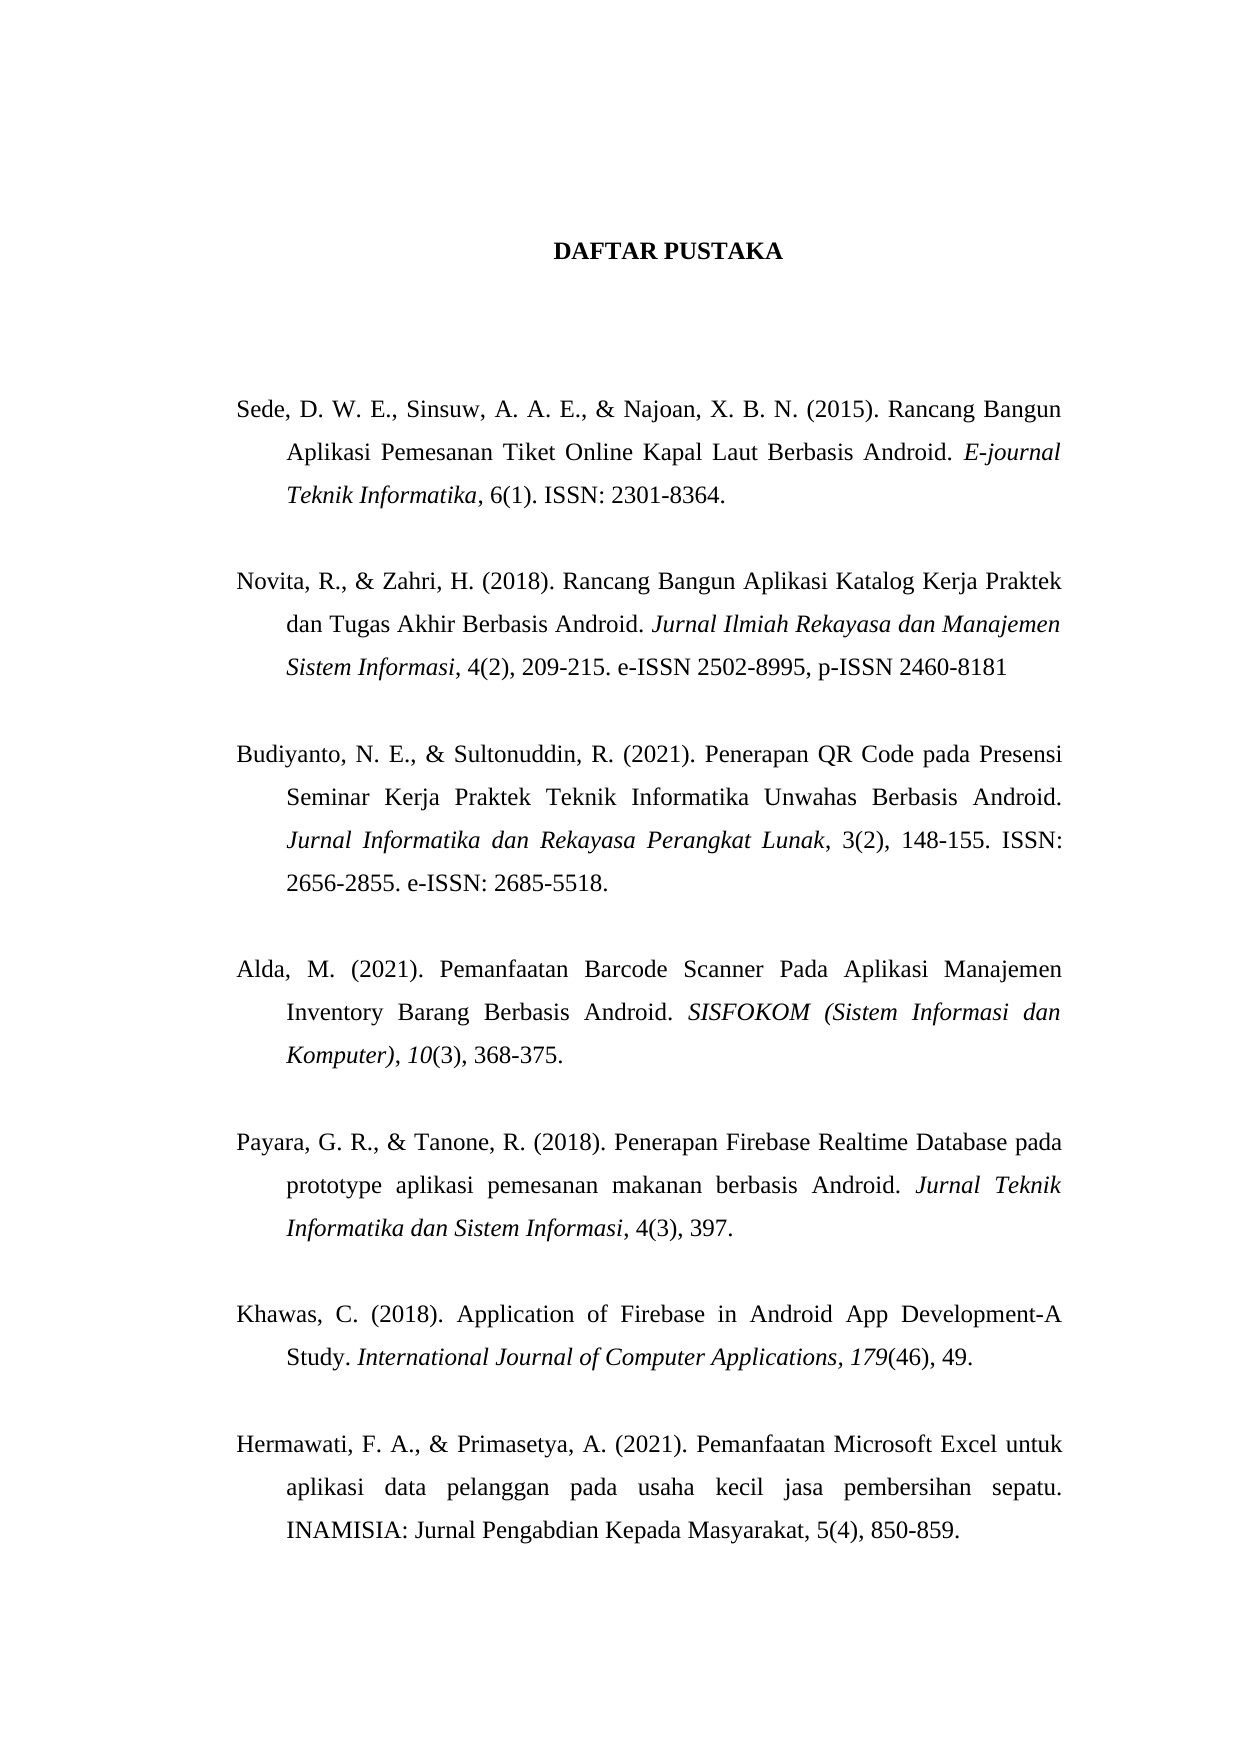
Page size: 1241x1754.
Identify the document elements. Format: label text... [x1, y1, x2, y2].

text Alda, M. (2021). Pemanfaatan Barcode Scanner Pada Aplikasi Manajemen Inventory Barang Berbasis Android. SISFOKOM (Sistem Informasi dan Komputer), 10(3), 368-375. [236, 954, 1063, 1069]
text Khawas, C. (2018). Application of Firebase in Android App Development-A Study. International Journal of Computer Applications, 179(46), 49. [236, 1299, 1063, 1371]
text Sede, D. W. E., Sinsuw, A. A. E., & Najoan, X. B. N. (2015). Rancang Bangun Aplikasi Pemesanan Tiket Online Kapal Laut Berbasis Android. E-journal Teknik Informatika, 6(1). ISSN: 2301-8364. [236, 394, 1063, 509]
text Hermawati, F. A., & Primasetya, A. (2021). Pemanfaatan Microsoft Excel untuk aplikasi data pelanggan pada usaha kecil jasa pembersihan sepatu. INAMISIA: Jurnal Pengabdian Kepada Masyarakat, 5(4), 850-859. [236, 1429, 1063, 1544]
text Budiyanto, N. E., & Sultonuddin, R. (2021). Penerapan QR Code pada Presensi Seminar Kerja Praktek Teknik Informatika Unwahas Berbasis Android. Jurnal Informatika dan Rekayasa Perangkat Lunak, 3(2), 148-155. ISSN: 2656-2855. e-ISSN: 2685-5518. [236, 739, 1063, 897]
text Payara, G. R., & Tanone, R. (2018). Penerapan Firebase Realtime Database pada prototype aplikasi pemesanan makanan berbasis Android. Jurnal Teknik Informatika dan Sistem Informasi, 4(3), 397. [236, 1127, 1063, 1242]
subtitle DAFTAR PUSTAKA [273, 236, 1063, 265]
text Novita, R., & Zahri, H. (2018). Rancang Bangun Aplikasi Katalog Kerja Praktek dan Tugas Akhir Berbasis Android. Jurnal Ilmiah Rekayasa dan Manajemen Sistem Informasi, 4(2), 209-215. e-ISSN 2502-8995, p-ISSN 2460-8181 [236, 566, 1063, 681]
